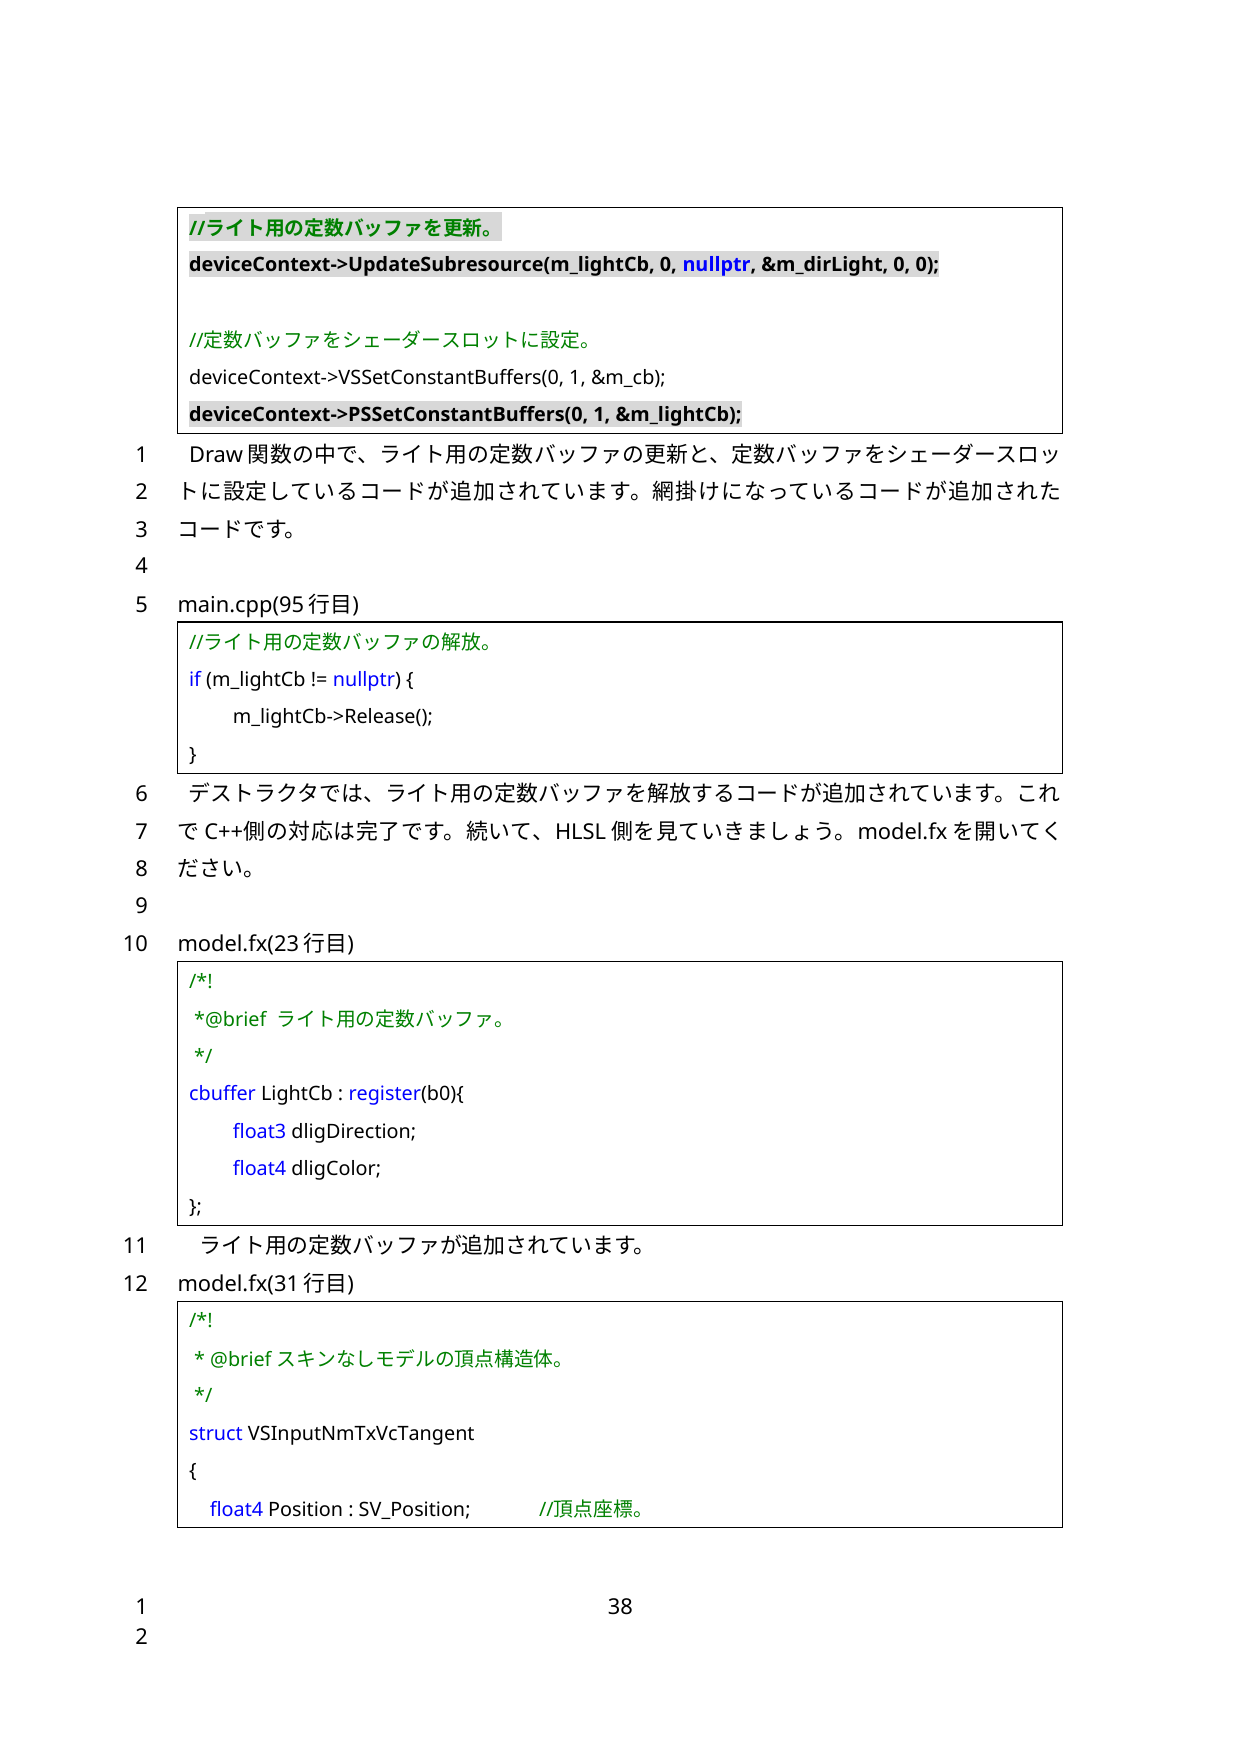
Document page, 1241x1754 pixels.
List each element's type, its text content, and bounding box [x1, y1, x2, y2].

table_header /*! *@brief ライト用の定数バッファ。 */ cbuffer LightCb : register(b0){ float3 dligDirection; float4 dligColor; }; [178, 962, 1062, 1224]
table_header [178, 1302, 1062, 1527]
table_header //ライト用の定数バッファを更新。 deviceContext->UpdateSubresource(m_lightCb, 0, nullptr, &m_dirLight, 0, 0); //定数バッファをシェーダースロットに設定。 deviceContext->VSSetConstantBuffers(0, 1, &m_cb); deviceContext->PSSetConstantBuffers(0, 1, &m_lightCb); [178, 208, 1062, 433]
text ライト用の定数バッファが追加されています。 [177, 1226, 1063, 1263]
text model.fx(23行目) [177, 923, 1063, 961]
text Draw関数の中で、ライト用の定数バッファの更新と、定数バッファをシェーダースロットに設定しているコードが追加されています。網掛けになっているコードが追加されたコードです。 [177, 434, 1063, 546]
text デストラクタでは、ライト用の定数バッファを解放するコードが追加されています。これでC++側の対応は完了です。続いて、HLSL側を見ていきましょう。model.fxを開いてください。 [177, 774, 1063, 886]
text model.fx(31行目) [177, 1263, 1063, 1301]
text main.cpp(95行目) [177, 584, 1063, 621]
table_header //ライト用の定数バッファの解放。 if (m_lightCb != nullptr) { m_lightCb->Release(); } [178, 623, 1062, 772]
